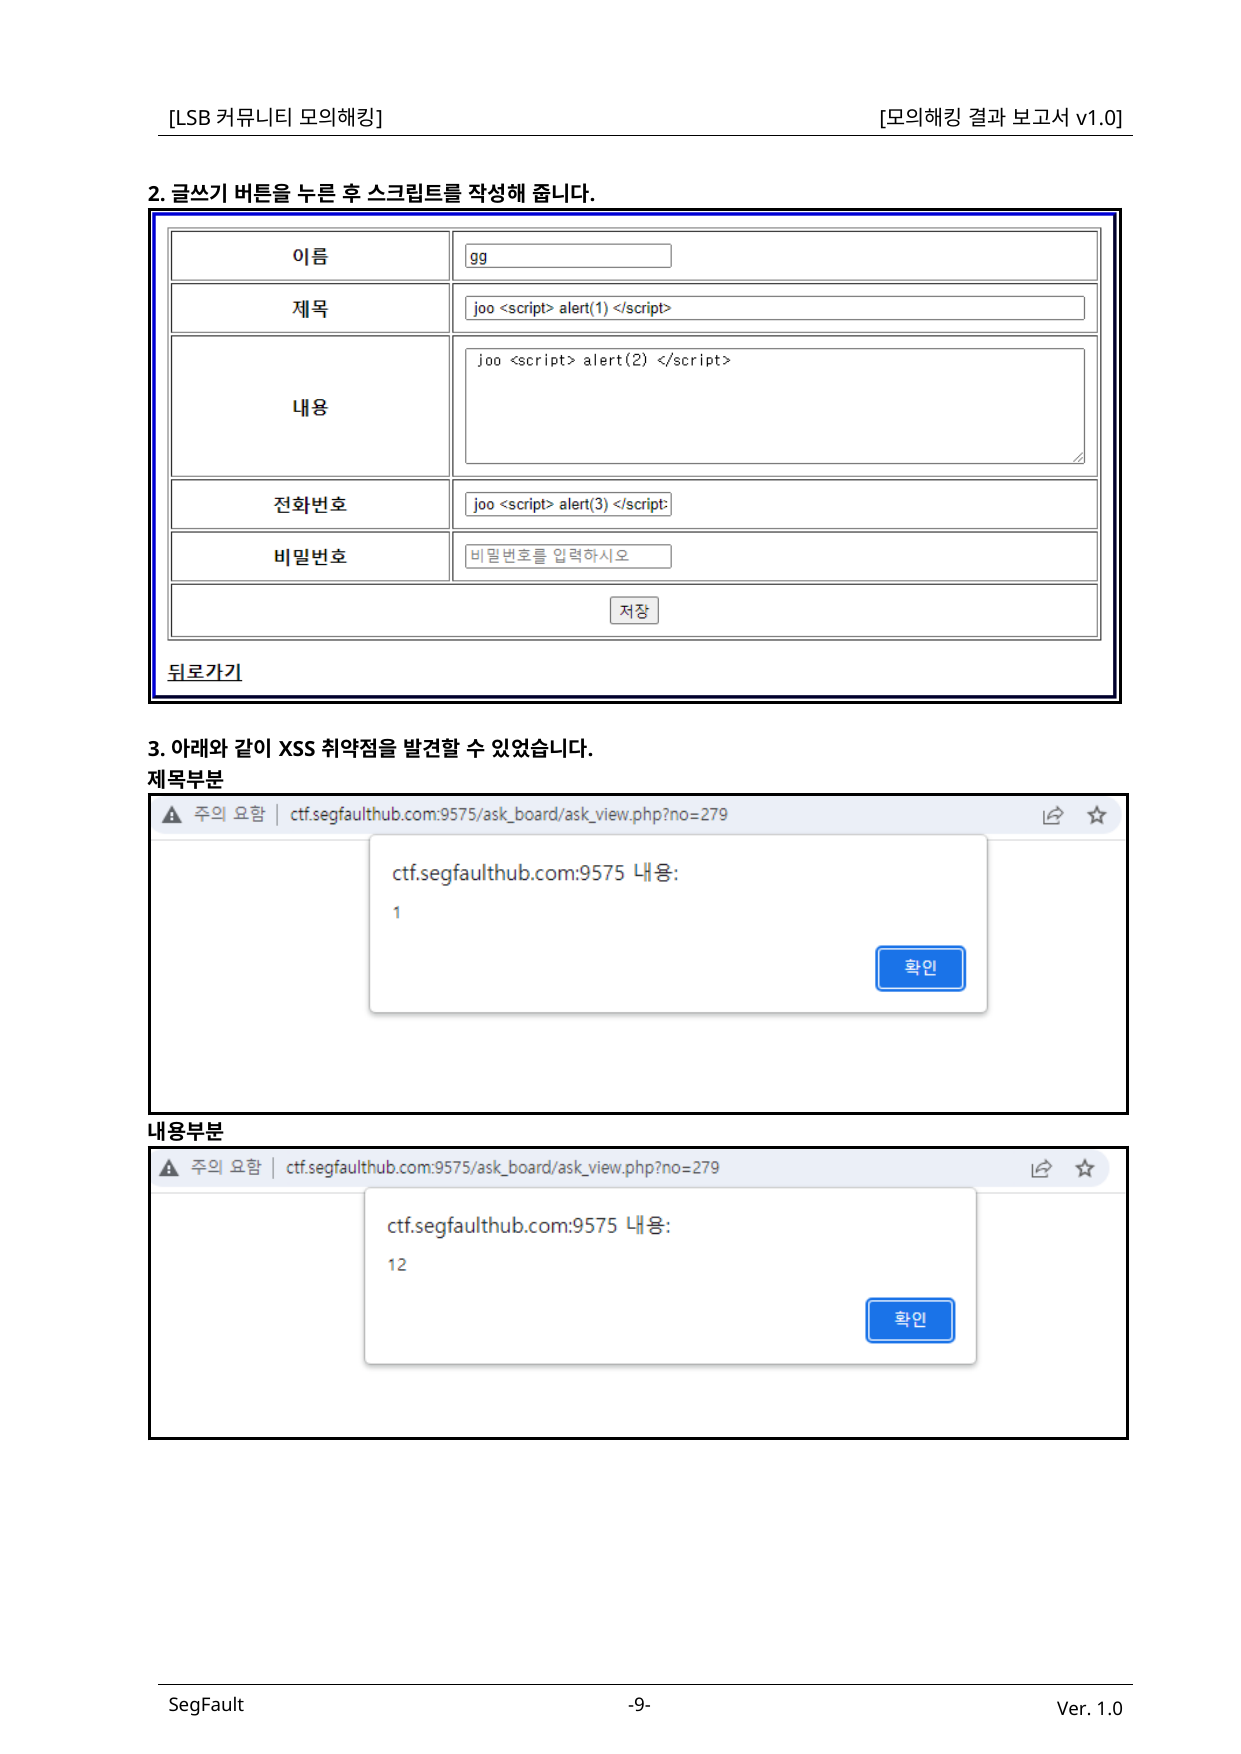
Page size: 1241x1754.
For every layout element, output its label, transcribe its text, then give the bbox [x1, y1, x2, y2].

text 제목부분 [148, 763, 1122, 793]
text 3. 아래와 같이 XSS 취약점을 발견할 수 있었습니다. [148, 732, 1122, 763]
picture [151, 796, 1126, 1112]
text 내용부분 [148, 1115, 1122, 1146]
picture [151, 211, 1119, 701]
picture [151, 1149, 1126, 1437]
text 2. 글쓰기 버튼을 누른 후 스크립트를 작성해 줍니다. [148, 177, 1122, 207]
